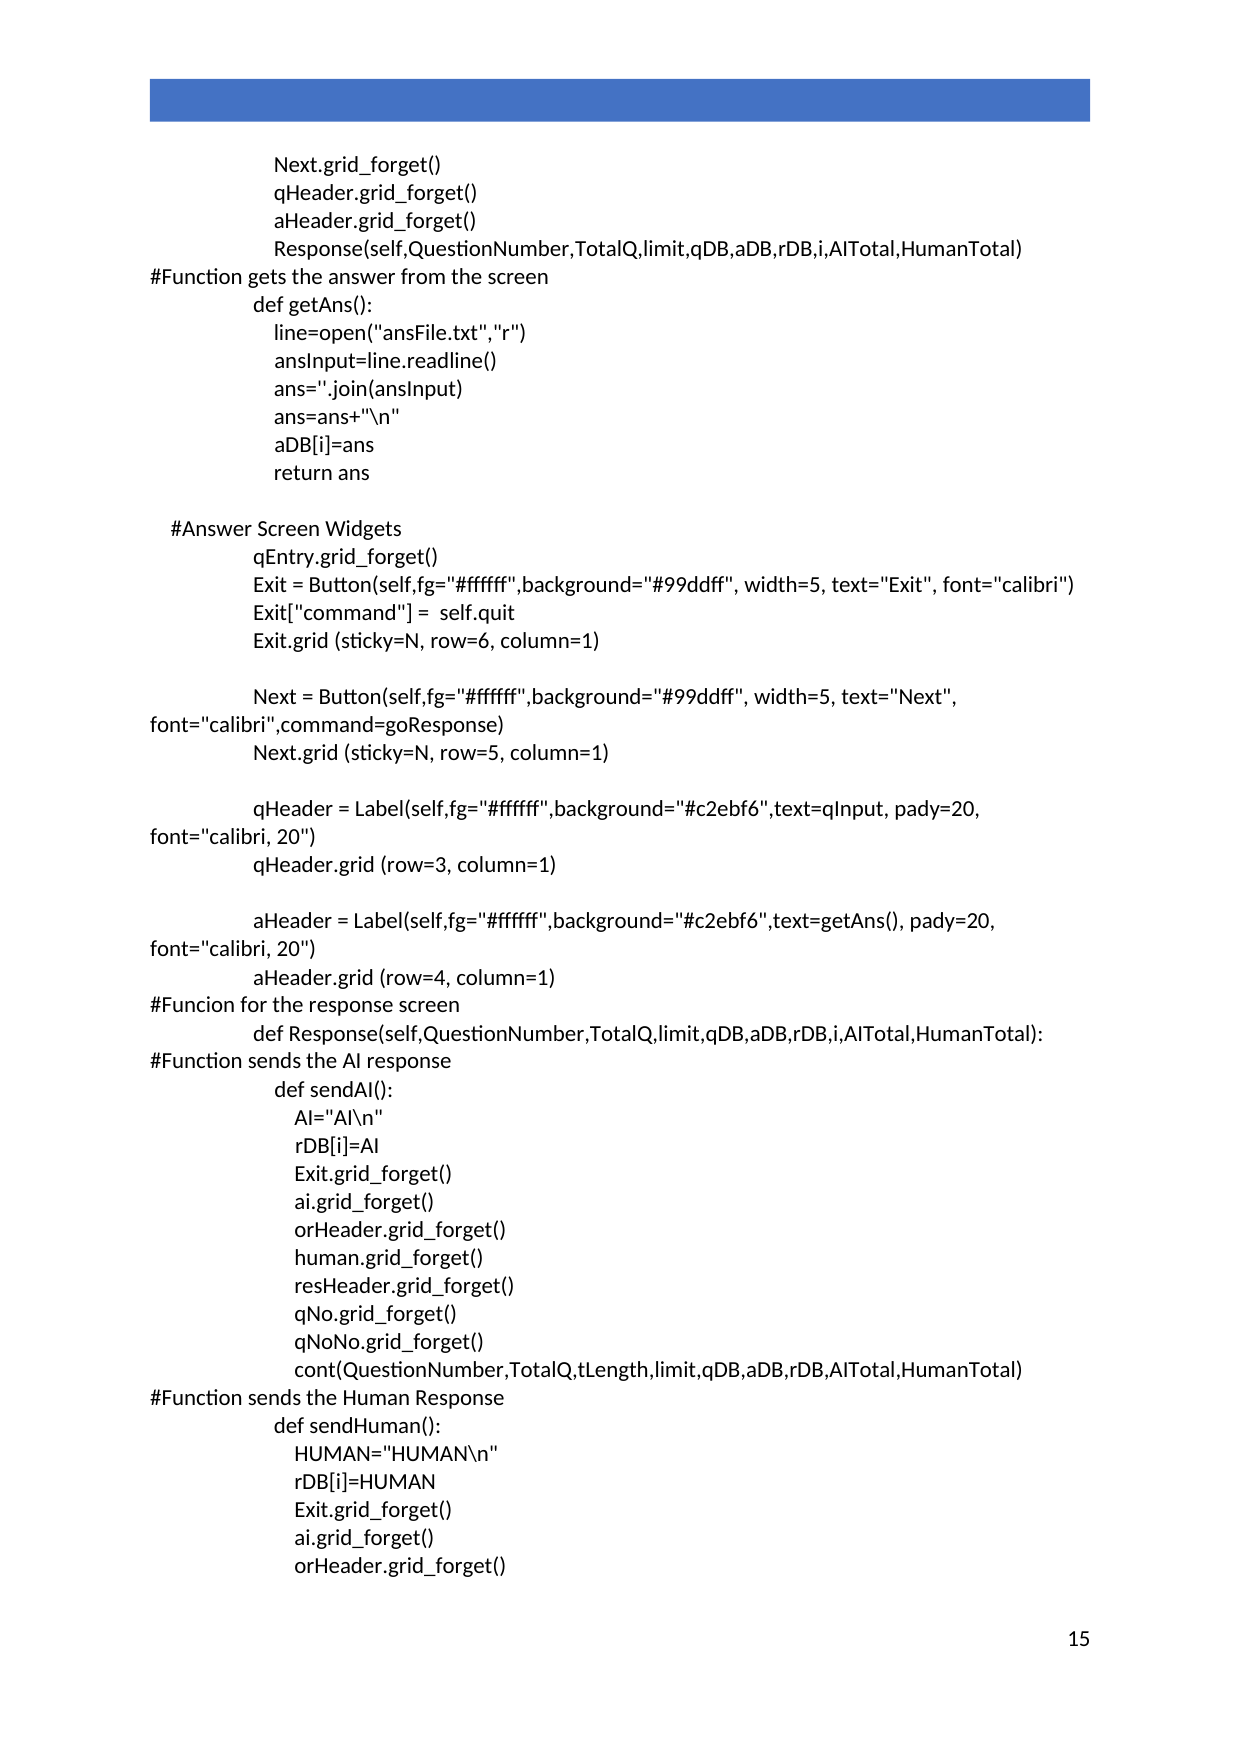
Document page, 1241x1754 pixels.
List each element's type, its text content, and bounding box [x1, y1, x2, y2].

text #Answer Screen Widgets [150, 514, 1090, 542]
text HUMAN="HUMAN\n" [150, 1439, 1090, 1467]
text #Funcion for the response screen [150, 991, 1090, 1019]
text Next.grid (sticky=N, row=5, column=1) [150, 738, 1090, 766]
text Next = Button(self,fg="#ffffff",background="#99ddff", width=5, text="Next", font="calibri",command=goResponse) [150, 682, 1090, 738]
text resHeader.grid_forget() [150, 1271, 1090, 1299]
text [150, 1355, 1090, 1383]
text Exit.grid (sticky=N, row=6, column=1) [150, 626, 1090, 654]
text Exit.grid_forget() [150, 1159, 1090, 1187]
text #Function sends the Human Response [150, 1383, 1090, 1411]
text qHeader.grid_forget() [150, 178, 1090, 206]
text Exit = Button(self,fg="#ffffff",background="#99ddff", width=5, text="Exit", font="calibri") [150, 570, 1090, 598]
text ans=ans+"\n" [150, 402, 1090, 430]
text line=open("ansFile.txt","r") [150, 318, 1090, 346]
text qHeader.grid (row=3, column=1) [150, 851, 1090, 878]
text qEntry.grid_forget() [150, 542, 1090, 570]
text orHeader.grid_forget() [150, 1551, 1090, 1579]
text def sendAI(): [150, 1075, 1090, 1103]
text ans=''.join(ansInput) [150, 374, 1090, 402]
text Exit["command"] = self.quit [150, 598, 1090, 626]
text def Response(self,QuestionNumber,TotalQ,limit,qDB,aDB,rDB,i,AITotal,HumanTotal): [150, 1019, 1090, 1047]
text rDB[i]=AI [150, 1131, 1090, 1159]
text ansInput=line.readline() [150, 346, 1090, 374]
text Response(self,QuestionNumber,TotalQ,limit,qDB,aDB,rDB,i,AITotal,HumanTotal) [150, 234, 1090, 262]
text def getAns(): [150, 290, 1090, 318]
text Next.grid_forget() [150, 150, 1090, 178]
text qHeader = Label(self,fg="#ffffff",background="#c2ebf6",text=qInput, pady=20, font="calibri, 20") [150, 794, 1090, 851]
text qNo.grid_forget() [150, 1299, 1090, 1327]
text aDB[i]=ans [150, 430, 1090, 458]
text aHeader.grid (row=4, column=1) [150, 963, 1090, 991]
text #Function sends the AI response [150, 1047, 1090, 1075]
text orHeader.grid_forget() [150, 1215, 1090, 1243]
text #Function gets the answer from the screen [150, 262, 1090, 290]
text return ans [150, 458, 1090, 486]
text rDB[i]=HUMAN [150, 1467, 1090, 1495]
text ai.grid_forget() [150, 1187, 1090, 1215]
text aHeader = Label(self,fg="#ffffff",background="#c2ebf6",text=getAns(), pady=20, font="calibri, 20") [150, 907, 1090, 963]
text def sendHuman(): [150, 1411, 1090, 1439]
text AI="AI\n" [150, 1103, 1090, 1131]
text aHeader.grid_forget() [150, 206, 1090, 234]
text human.grid_forget() [150, 1243, 1090, 1271]
text Exit.grid_forget() [150, 1495, 1090, 1523]
text qNoNo.grid_forget() [150, 1327, 1090, 1355]
text ai.grid_forget() [150, 1523, 1090, 1551]
